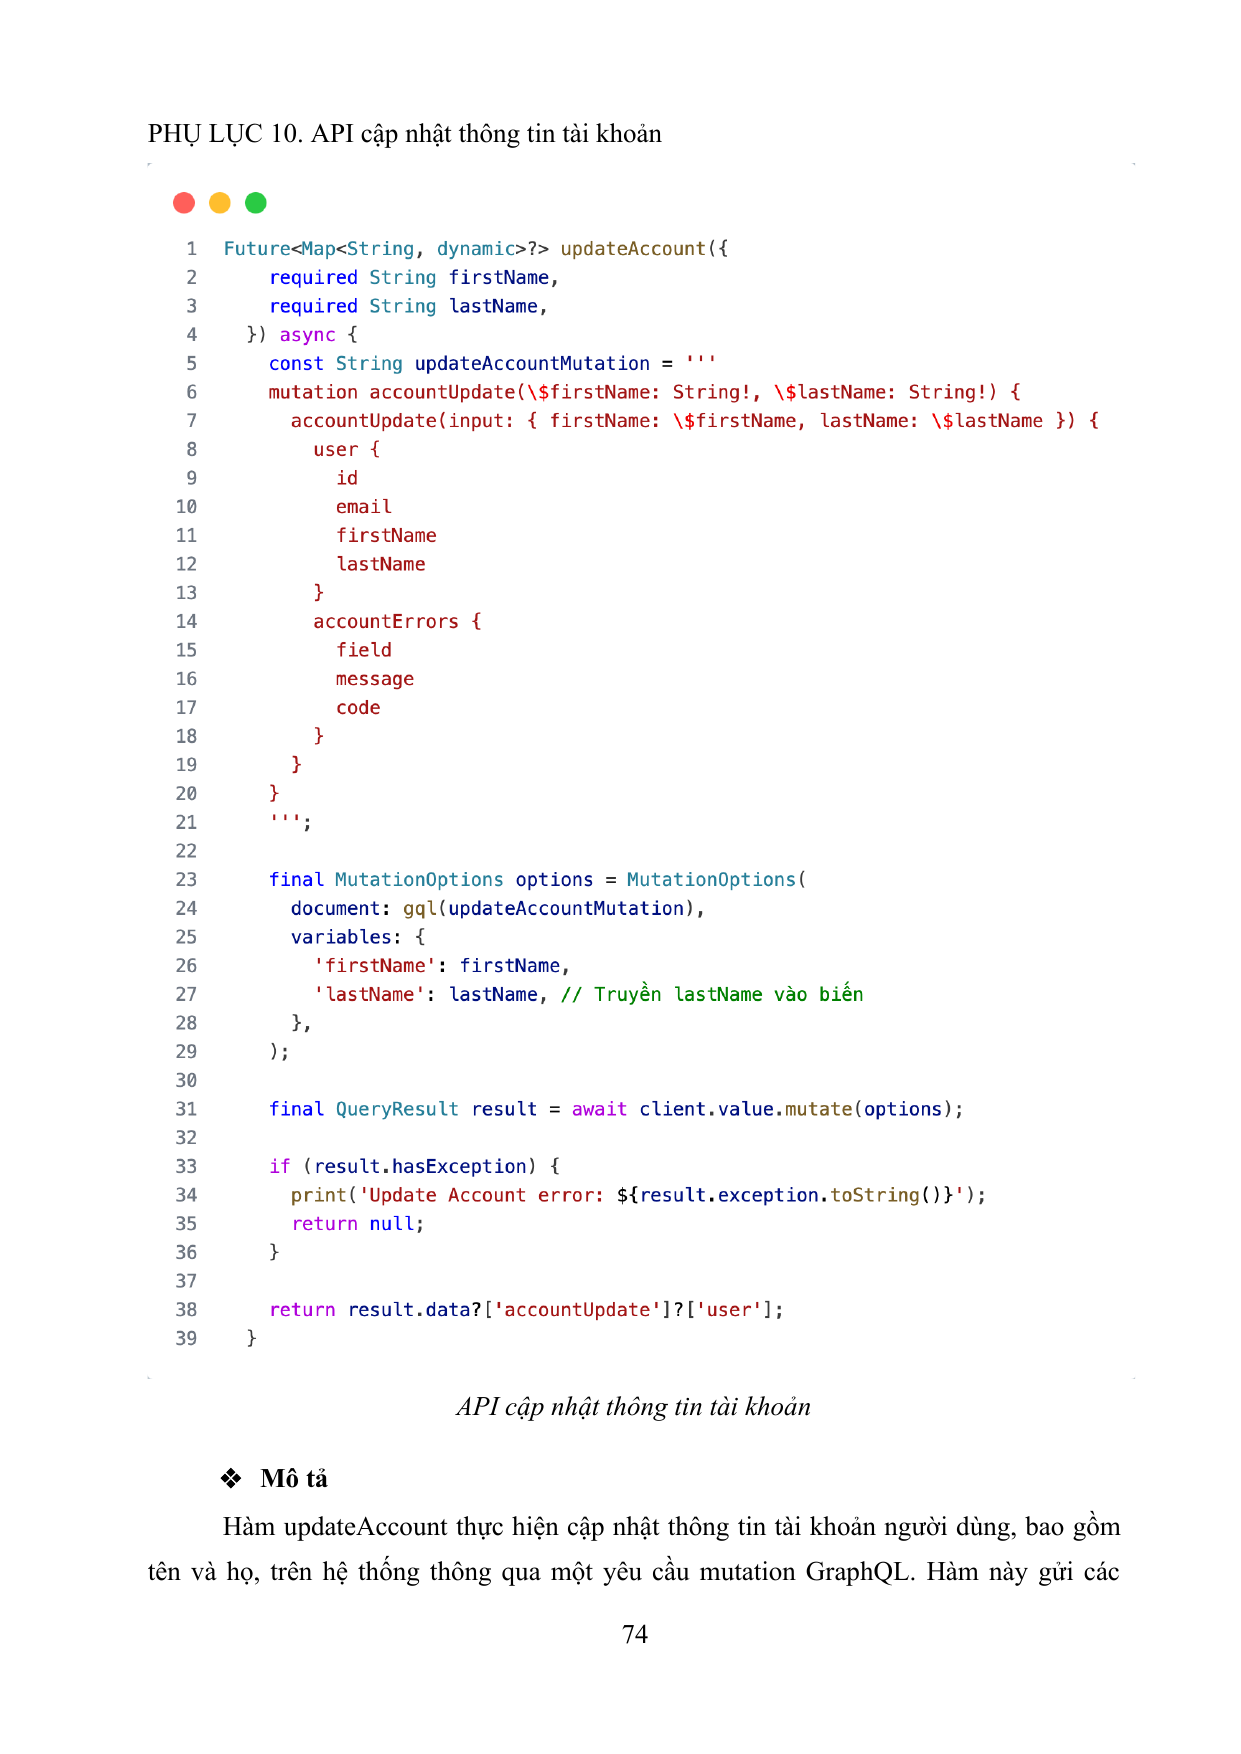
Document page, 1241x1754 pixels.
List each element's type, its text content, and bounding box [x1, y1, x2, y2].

picture [147, 163, 1136, 1379]
text PHỤ LỤC 10. API cập nhật thông tin tài khoản [148, 118, 1122, 148]
text API cập nhật thông tin tài khoản [148, 1391, 1122, 1421]
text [148, 1511, 1122, 1586]
list Mô tả [218, 1463, 1122, 1494]
